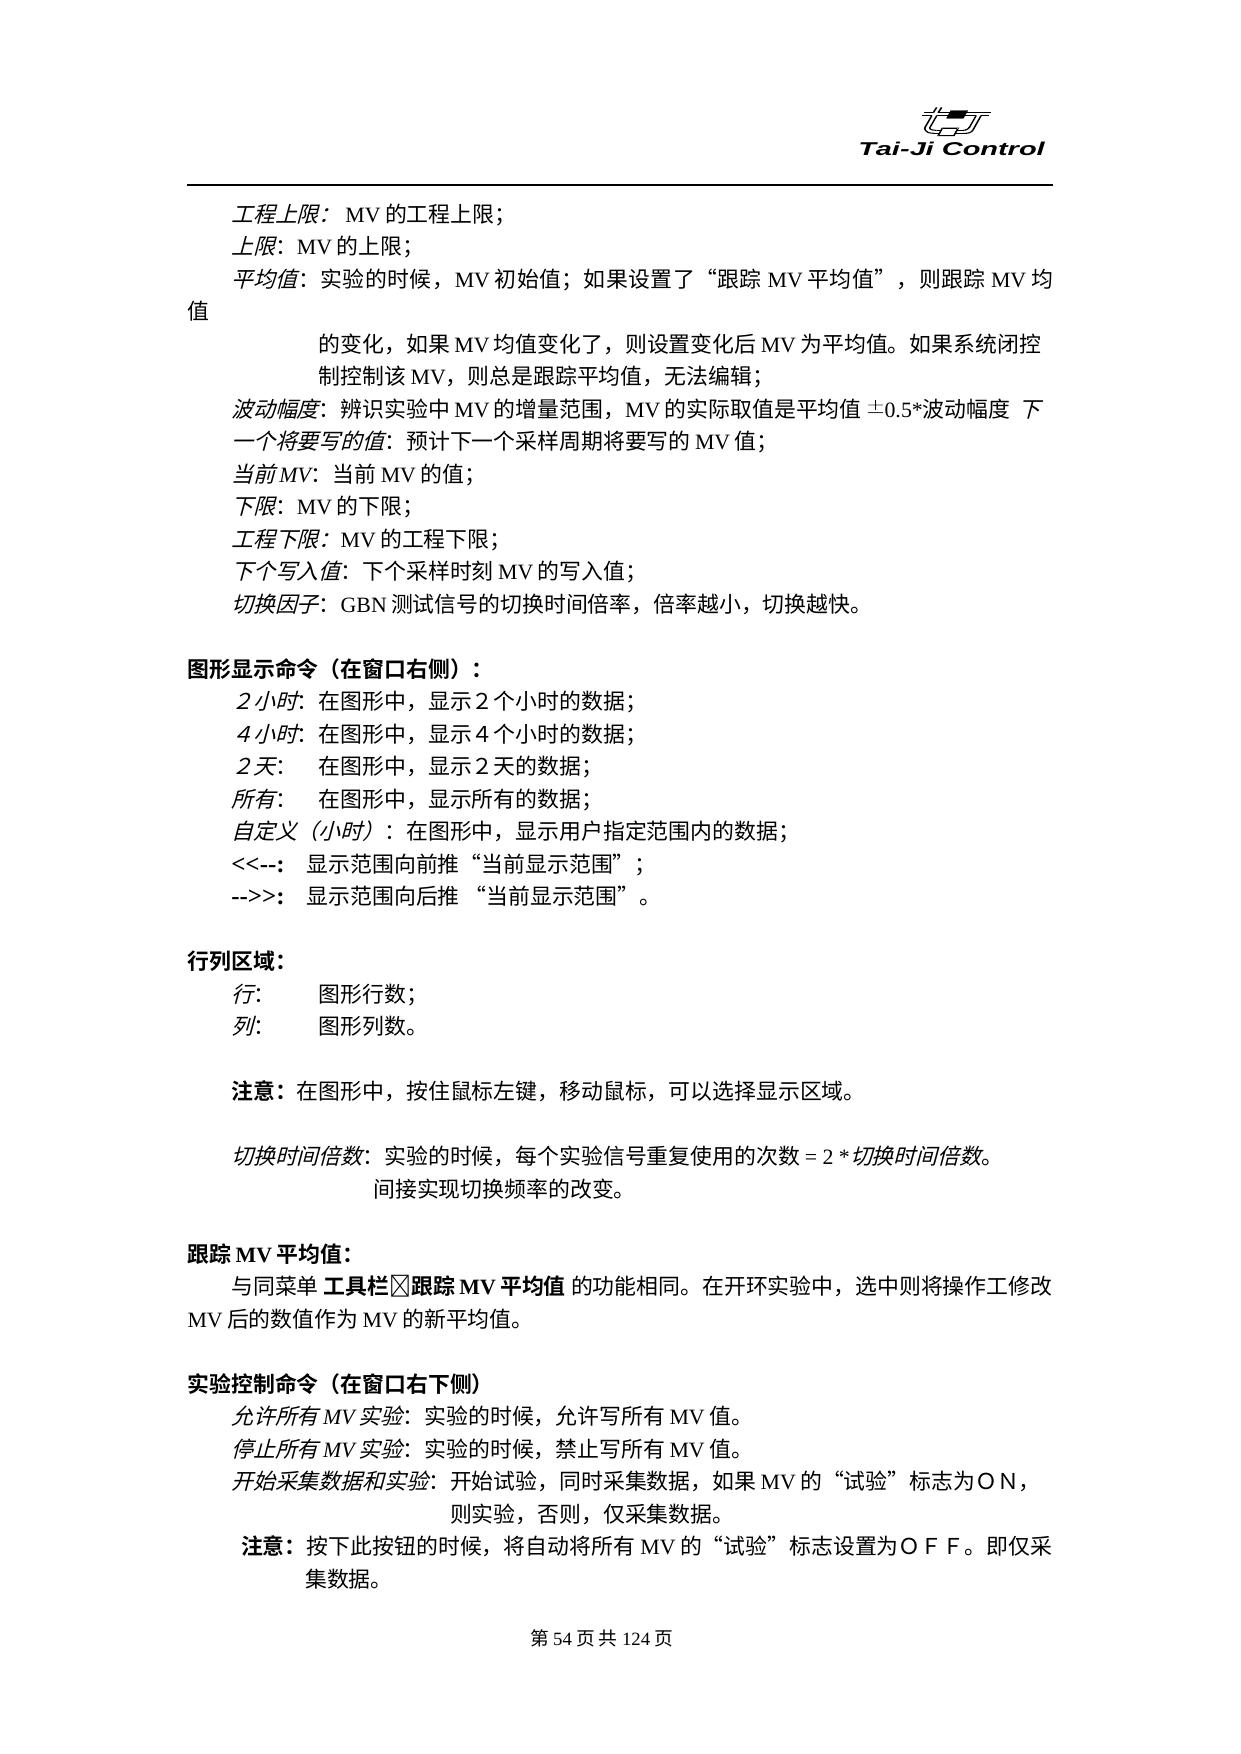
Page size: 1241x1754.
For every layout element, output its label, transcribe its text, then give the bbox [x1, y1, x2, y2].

text 行： 图形行数； [187, 976, 1053, 1009]
text 波动幅度：辨识实验中MV的增量范围，MV的实际取值是平均值0.5*波动幅度 下一个将要写的值：预计下一个采样周期将要写的MV值； [231, 391, 1053, 456]
text 列： 图形列数。 [187, 1009, 1053, 1041]
text <<--: 显示范围向前推“当前显示范围”； [187, 846, 1053, 879]
text 下限：MV的下限； [187, 489, 1053, 521]
text 制控制该MV，则总是跟踪平均值，无法编辑； [187, 359, 1053, 391]
text 注意：在图形中，按住鼠标左键，移动鼠标，可以选择显示区域。 [231, 1074, 1053, 1106]
text 则实验，否则，仅采集数据。 [275, 1496, 1053, 1529]
text -->>: 显示范围向后推 “当前显示范围”。 [187, 879, 1053, 911]
text 实验控制命令（在窗口右下侧） [187, 1366, 1053, 1399]
text 图形显示命令（在窗口右侧）： [187, 651, 1053, 684]
text 所有： 在图形中，显示所有的数据； [187, 781, 1053, 814]
text 工程上限： MV的工程上限； [187, 196, 1053, 229]
text 切换因子：GBN测试信号的切换时间倍率，倍率越小，切换越快。 [187, 586, 1053, 619]
text ４小时：在图形中，显示４个小时的数据； [187, 716, 1053, 749]
text 允许所有MV实验：实验的时候，允许写所有MV值。 [187, 1399, 1053, 1431]
text 的变化，如果MV均值变化了，则设置变化后MV为平均值。如果系统闭控 [187, 326, 1053, 359]
text 开始采集数据和实验：开始试验，同时采集数据，如果MV的“试验”标志为ＯＮ， [187, 1464, 1053, 1496]
text ２天： 在图形中，显示２天的数据； [187, 749, 1053, 781]
text 与同菜单 工具栏跟踪MV平均值 的功能相同。在开环实验中，选中则将操作工修改MV后的数值作为MV的新平均值。 [187, 1269, 1053, 1334]
text 工程下限：MV的工程下限； [187, 521, 1053, 554]
text 行列区域： [187, 944, 1053, 976]
text 上限：MV的上限； [187, 229, 1053, 261]
text 停止所有MV实验：实验的时候，禁止写所有MV值。 [187, 1431, 1053, 1464]
text ２小时：在图形中，显示２个小时的数据； [187, 684, 1053, 716]
text 跟踪MV平均值： [187, 1236, 1053, 1269]
text 当前MV：当前MV的值； [187, 456, 1053, 489]
text 间接实现切换频率的改变。 [187, 1171, 1053, 1204]
text 下个写入值：下个采样时刻MV的写入值； [187, 554, 1053, 586]
text 平均值：实验的时候，MV初始值；如果设置了“跟踪MV平均值”，则跟踪MV均值 [187, 261, 1053, 326]
text 切换时间倍数：实验的时候，每个实验信号重复使用的次数 = 2 *切换时间倍数。 [187, 1139, 1053, 1171]
text 注意：按下此按钮的时候，将自动将所有MV的“试验”标志设置为ＯＦＦ。即仅采集数据。 [241, 1529, 1053, 1594]
text 自定义（小时）：在图形中，显示用户指定范围内的数据； [187, 814, 1053, 846]
